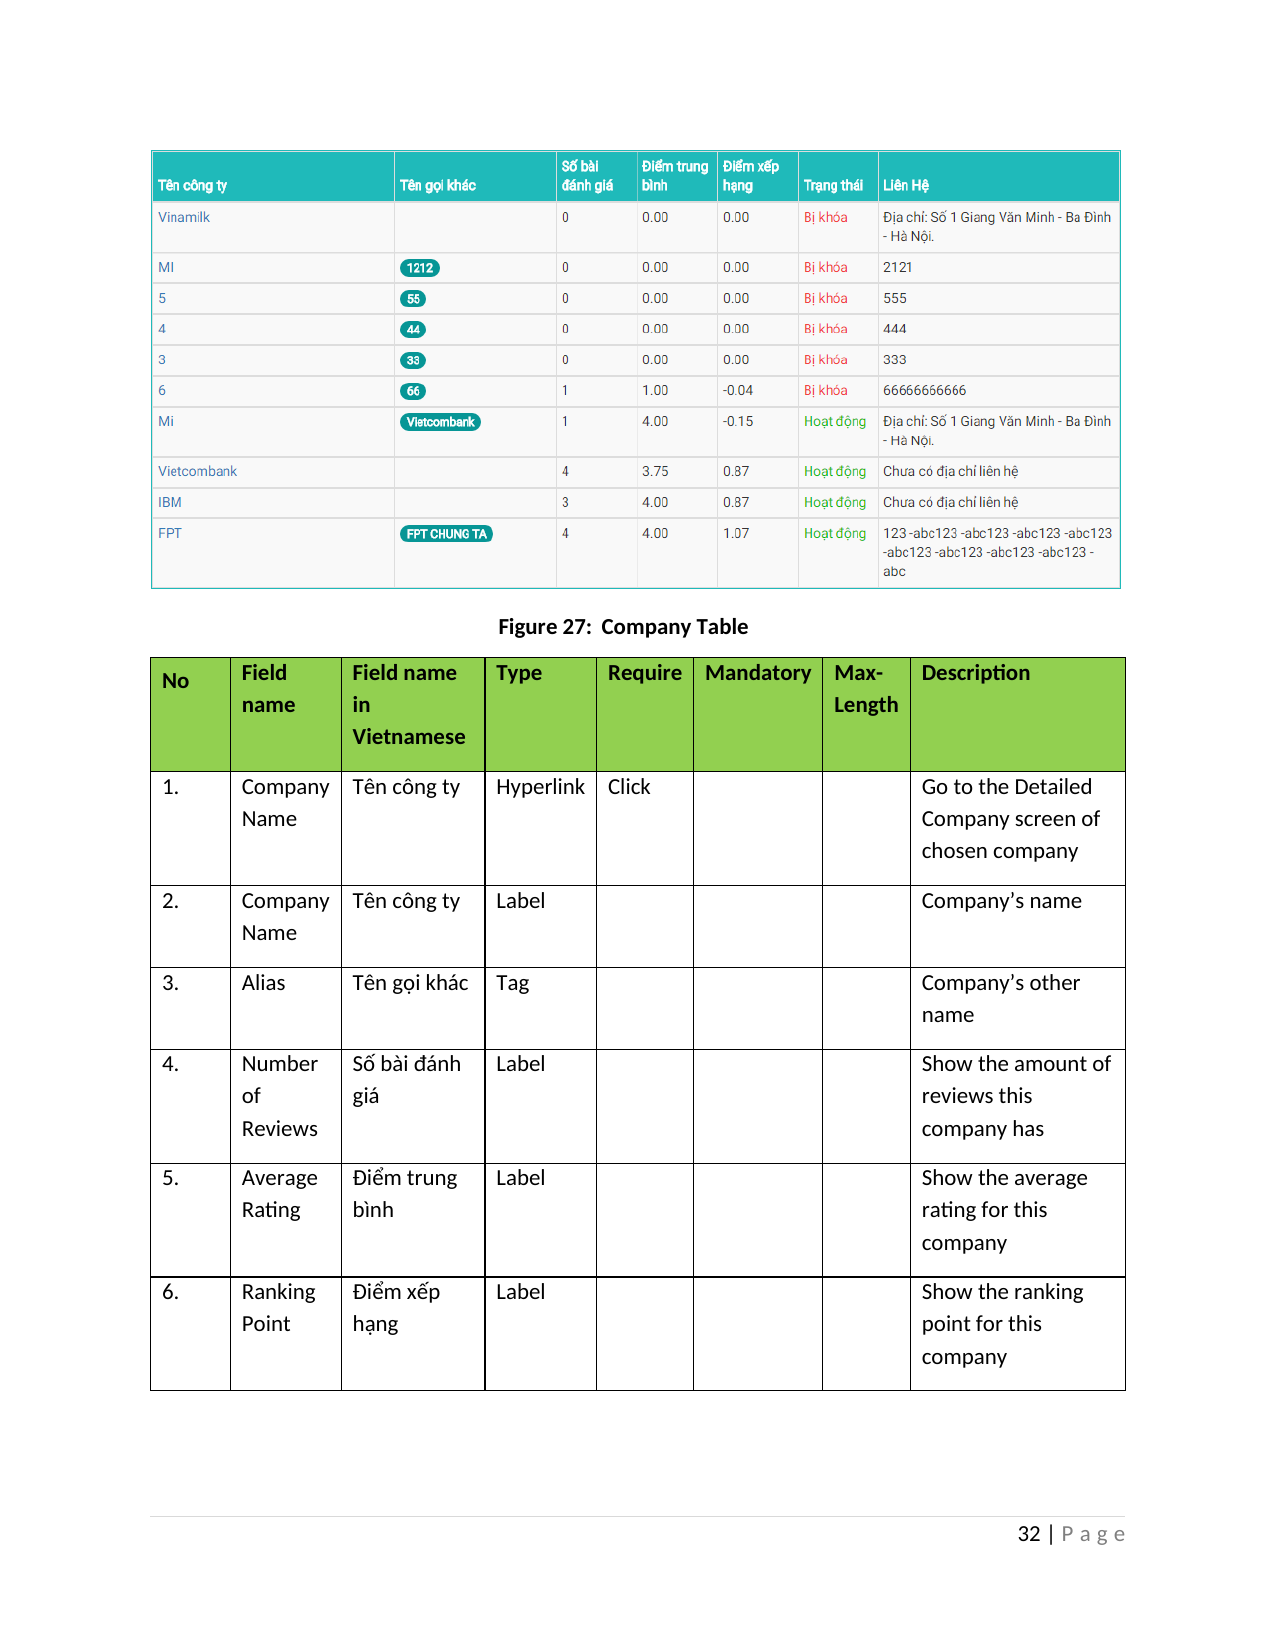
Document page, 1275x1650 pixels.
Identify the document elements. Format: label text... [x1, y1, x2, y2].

table_cell [151, 772, 230, 885]
table_cell Tên gọi khác [342, 968, 484, 1048]
table_cell Company Name [231, 886, 341, 967]
table_cell Label [486, 1050, 596, 1162]
table_header Require [597, 658, 693, 771]
table_cell Average Rating [231, 1164, 341, 1276]
table_cell Go to the Detailed Company screen of chosen company [911, 772, 1125, 885]
table_cell Company’s other name [911, 968, 1125, 1048]
table_header Type [486, 658, 596, 771]
table_cell [823, 1050, 910, 1162]
table_cell [597, 968, 693, 1048]
table_cell [151, 1278, 230, 1390]
table_cell [823, 1164, 910, 1276]
table_cell Show the ranking point for this company [911, 1278, 1125, 1390]
table_cell Ranking Point [231, 1278, 341, 1390]
table_cell [694, 1164, 822, 1276]
table_cell Tag [486, 968, 596, 1048]
table_cell [694, 886, 822, 967]
table_header Field name in Vietnamese [342, 658, 484, 771]
table_cell [597, 1164, 693, 1276]
table_header Description [911, 658, 1125, 771]
table_cell Company Name [231, 772, 341, 885]
table_cell [597, 1050, 693, 1162]
table_cell [694, 1278, 822, 1390]
table_cell Alias [231, 968, 341, 1048]
text Company Table [122, 612, 1125, 640]
table_cell [151, 886, 230, 967]
table_cell Label [486, 1164, 596, 1276]
table_cell [597, 1278, 693, 1390]
table_cell Điểm xếp hạng [342, 1278, 484, 1390]
table_cell [694, 772, 822, 885]
table_cell [151, 968, 230, 1048]
table_cell Number of Reviews [231, 1050, 341, 1162]
table_cell Tên công ty [342, 886, 484, 967]
table_cell Label [486, 1278, 596, 1390]
table_cell Số bài đánh giá [342, 1050, 484, 1162]
table_cell [823, 968, 910, 1048]
table_cell Click [597, 772, 693, 885]
table_cell [694, 968, 822, 1048]
table_cell [151, 1164, 230, 1276]
table_header Mandatory [694, 658, 822, 771]
table_header Max-Length [823, 658, 910, 771]
table_cell [151, 1050, 230, 1162]
picture [150, 150, 1125, 594]
table_cell Show the amount of reviews this company has [911, 1050, 1125, 1162]
table_cell Show the average rating for this company [911, 1164, 1125, 1276]
table_cell [597, 886, 693, 967]
table_cell [823, 772, 910, 885]
table_cell Hyperlink [486, 772, 596, 885]
table_cell [823, 886, 910, 967]
table_cell [823, 1278, 910, 1390]
table_header No [151, 658, 230, 771]
table_header Field name [231, 658, 341, 771]
table_cell Tên công ty [342, 772, 484, 885]
table_cell [694, 1050, 822, 1162]
table_cell Điểm trung bình [342, 1164, 484, 1276]
table_cell Company’s name [911, 886, 1125, 967]
table_cell Label [486, 886, 596, 967]
